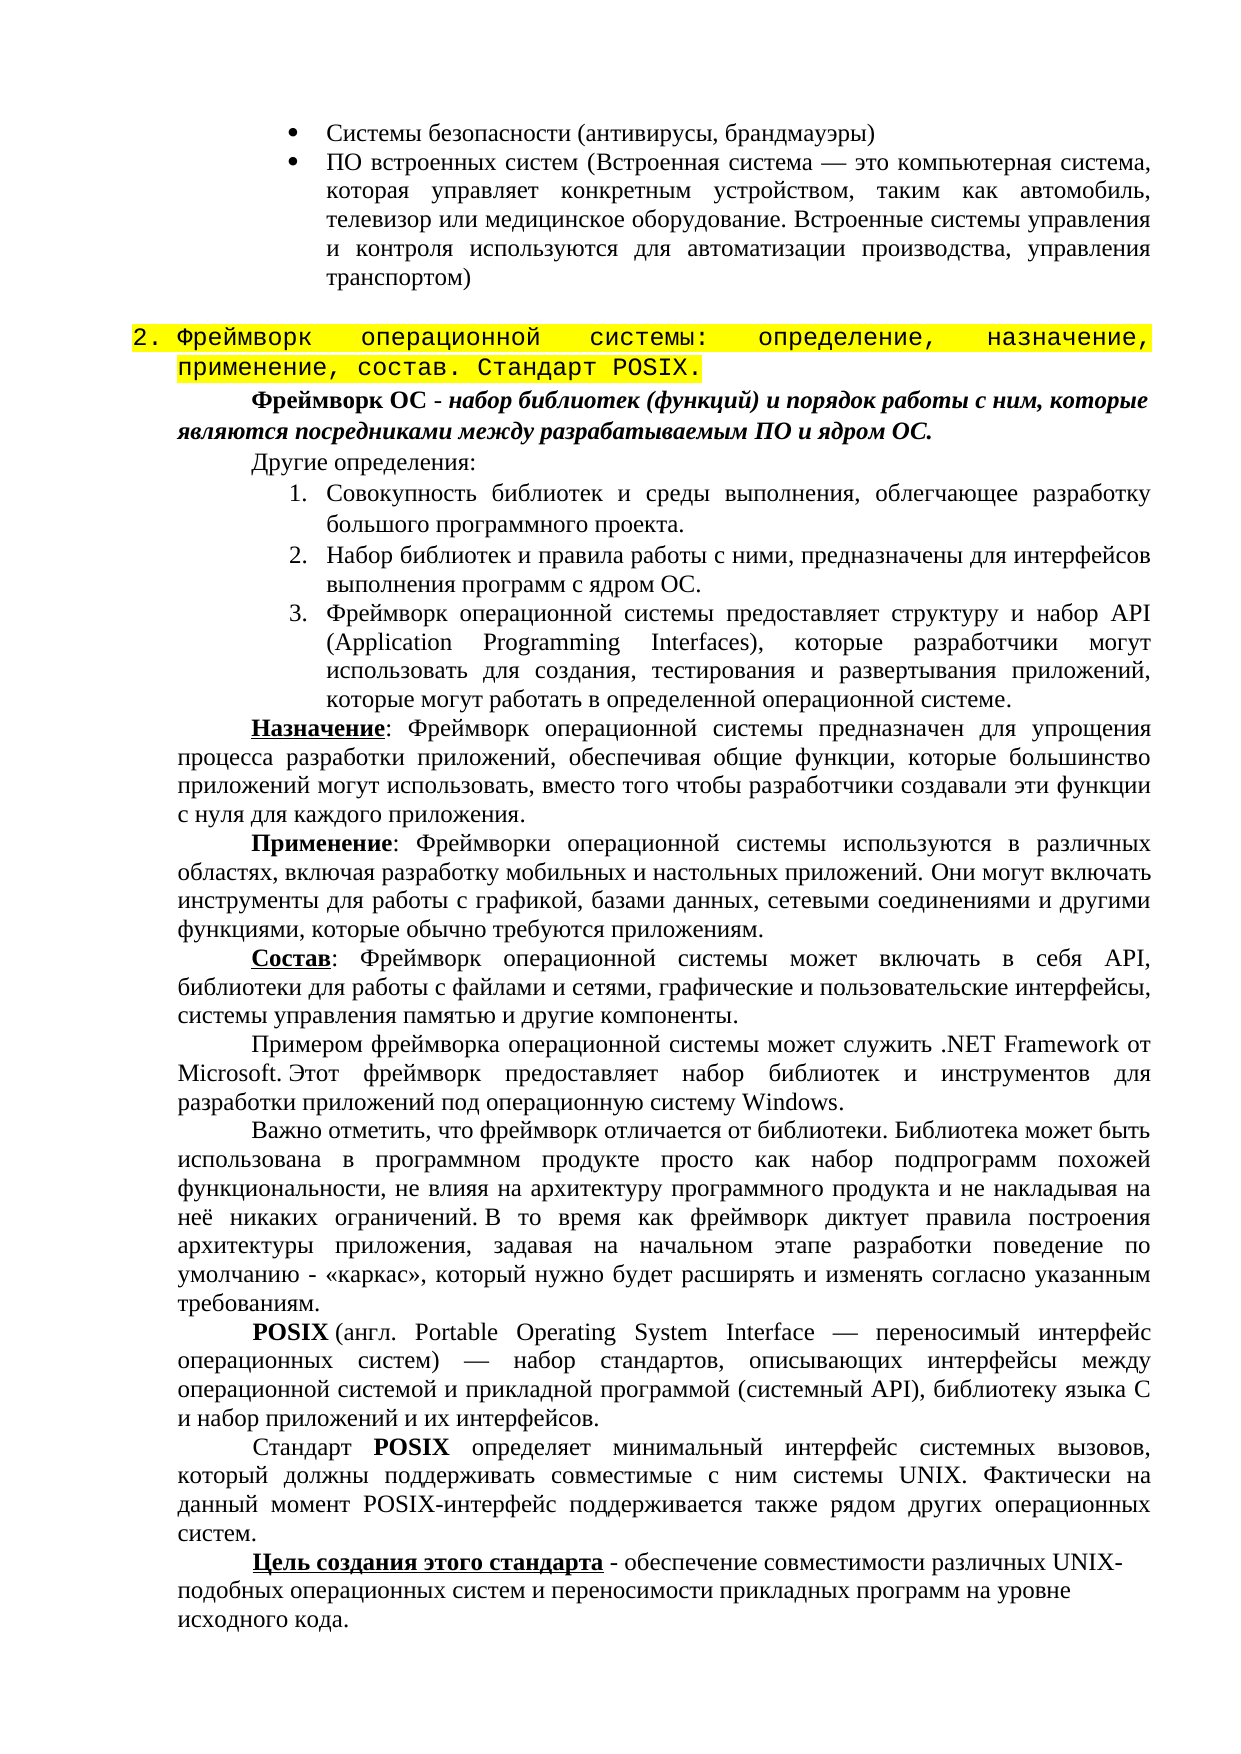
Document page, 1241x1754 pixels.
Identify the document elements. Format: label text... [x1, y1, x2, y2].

list Системы безопасности (антивирусы, брандмауэры) [288, 118, 1152, 147]
list ПО встроенных систем (Встроенная система — это компьютерная система, которая управляет конкретным устройством, таким как автомобиль, телевизор или медицинское оборудование. Встроенные системы управления и контроля используются для автоматизации производства, управления транспортом) [288, 147, 1152, 291]
text Состав: Фреймворк операционной системы может включать в себя API, библиотеки для работы с файлами и сетями, графические и пользовательские интерфейсы, системы управления памятью и другие компоненты. [177, 943, 1152, 1029]
list Набор библиотек и правила работы с ними, предназначены для интерфейсов выполнения программ с ядром ОС. [289, 540, 1152, 598]
text POSIX (англ. Portable Operating System Interface — переносимый интерфейс операционных систем) — набор стандартов, описывающих интерфейсы между операционной системой и прикладной программой (системный API), библиотеку языка C и набор приложений и их интерфейсов. [177, 1317, 1152, 1432]
text Примером фреймворка операционной системы может служить .NET Framework от Microsoft. Этот фреймворк предоставляет набор библиотек и инструментов для разработки приложений под операционную систему Windows. [177, 1029, 1152, 1115]
list Совокупность библиотек и среды выполнения, облегчающее разработку большого программного проекта. [288, 478, 1152, 538]
text Стандарт POSIX определяет минимальный интерфейс системных вызовов, который должны поддерживать совместимые с ним системы UNIX. Фактически на данный момент POSIX-интерфейс поддерживается также рядом других операционных систем. [177, 1432, 1152, 1547]
list Фреймворк операционной системы предоставляет структуру и набор API (Application Programming Interfaces), которые разработчики могут использовать для создания, тестирования и развертывания приложений, которые могут работать в определенной операционной системе. [289, 598, 1152, 713]
list Другие определения: [177, 447, 1152, 476]
text Цель создания этого стандарта - обеспечение совместимости различных UNIX-подобных операционных систем и переносимости прикладных программ на уровне исходного кода. [177, 1547, 1152, 1633]
text Важно отметить, что фреймворк отличается от библиотеки. Библиотека может быть использована в программном продукте просто как набор подпрограмм похожей функциональности, не влияя на архитектуру программного продукта и не накладывая на неё никаких ограничений. В то время как фреймворк диктует правила построения архитектуры приложения, задавая на начальном этапе разработки поведение по умолчанию - «каркас», который нужно будет расширять и изменять согласно указанным требованиям. [177, 1115, 1152, 1317]
list Фреймворк операционной системы: определение, назначение, применение, состав. Стандарт POSIX. [177, 352, 1152, 383]
text Назначение: Фреймворк операционной системы предназначен для упрощения процесса разработки приложений, обеспечивая общие функции, которые большинство приложений могут использовать, вместо того чтобы разработчики создавали эти функции с нуля для каждого приложения. [177, 713, 1152, 828]
list Фреймворк ОС - набор библиотек (функций) и порядок работы с ним, которые являются посредниками между разрабатываемым ПО и ядром ОС. [177, 385, 1152, 445]
text Применение: Фреймворки операционной системы используются в различных областях, включая разработку мобильных и настольных приложений. Они могут включать инструменты для работы с графикой, базами данных, сетевыми соединениями и другими функциями, которые обычно требуются приложениям. [177, 828, 1152, 943]
